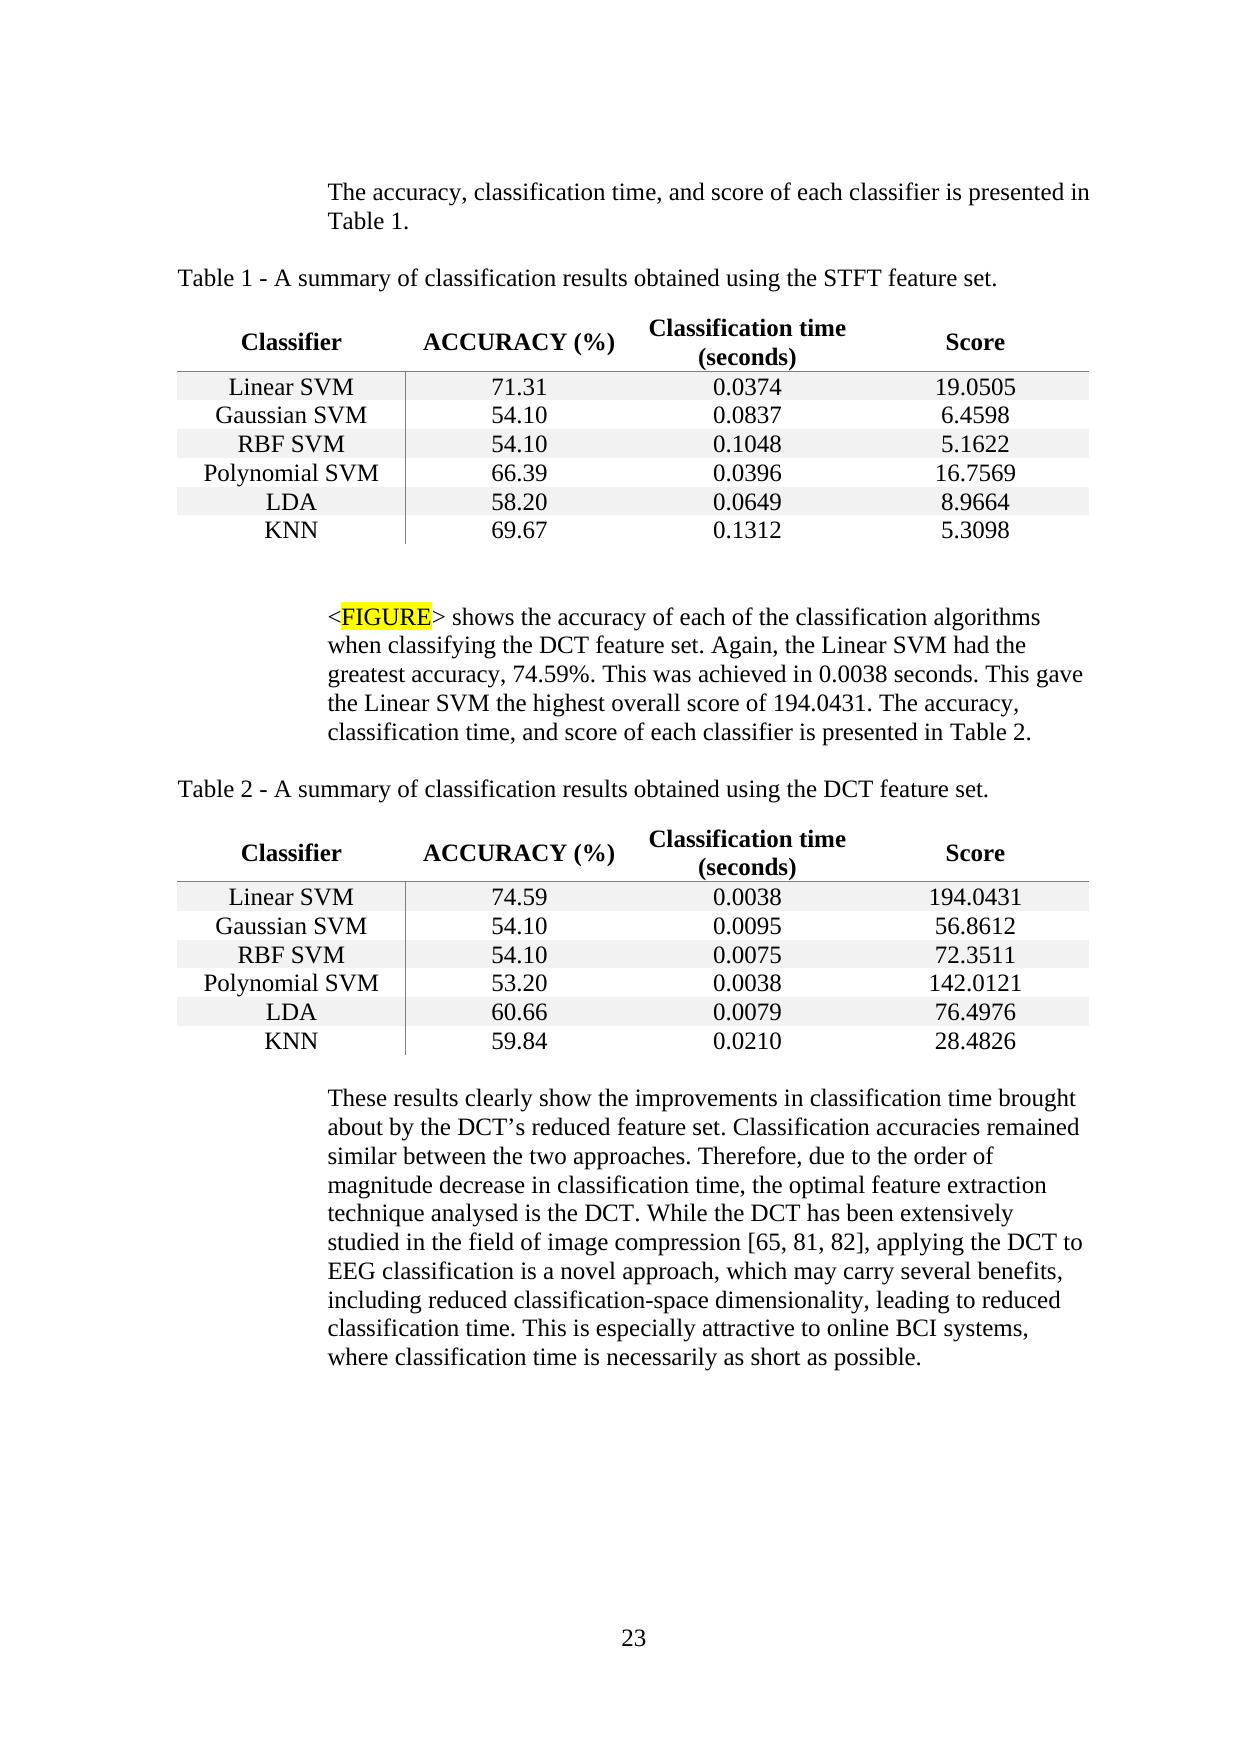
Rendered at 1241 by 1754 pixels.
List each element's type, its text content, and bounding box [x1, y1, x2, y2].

table_cell 0.0075 [633, 940, 861, 968]
table_cell 74.59 [406, 882, 633, 911]
table_cell 58.20 [406, 487, 633, 515]
table_cell 72.3511 [861, 940, 1089, 968]
table_cell Gaussian SVM [177, 400, 405, 429]
table_header Score [861, 824, 1089, 881]
table_cell 28.4826 [861, 1026, 1089, 1055]
table_cell 0.0095 [633, 911, 861, 940]
table_cell kNN [177, 1026, 405, 1055]
text <FIGURE> shows the accuracy of each of the classification algorithms when classifying the DCT feature set. Again, the Linear SVM had the greatest accuracy, 74.59%. This was achieved in 0.0038 seconds. This gave the Linear SVM the highest overall score of 194.0431. The accuracy, classification time, and score of each classifier is presented in Table 2. [327, 602, 1090, 745]
table_cell 54.10 [406, 429, 633, 458]
table_cell 66.39 [406, 458, 633, 487]
table_cell RBF SVM [177, 940, 405, 968]
table_cell 0.1048 [633, 429, 861, 458]
table_cell 60.66 [406, 997, 633, 1026]
table_cell 5.1622 [861, 429, 1089, 458]
table_header Classification time (seconds) [633, 313, 861, 371]
table_cell 0.1312 [633, 515, 861, 544]
table_cell 69.67 [406, 515, 633, 544]
table_cell 56.8612 [861, 911, 1089, 940]
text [327, 177, 1090, 235]
text These results clearly show the improvements in classification time brought about by the DCT’s reduced feature set. Classification accuracies remained similar between the two approaches. Therefore, due to the order of magnitude decrease in classification time, the optimal feature extraction technique analysed is the DCT. While the DCT has been extensively studied in the field of image compression [65, 81, 82], applying the DCT to EEG classification is a novel approach, which may carry several benefits, including reduced classification-space dimensionality, leading to reduced classification time. This is especially attractive to online BCI systems, where classification time is necessarily as short as possible. [327, 1083, 1090, 1371]
table_header Accuracy (%) [405, 824, 633, 881]
table_header Classifier [177, 824, 405, 881]
table_header Classification time (seconds) [633, 824, 861, 881]
table_cell 19.0505 [861, 372, 1089, 400]
table_cell 53.20 [406, 969, 633, 997]
table_cell Gaussian SVM [177, 911, 405, 940]
table_cell 76.4976 [861, 997, 1089, 1026]
table_cell 54.10 [406, 400, 633, 429]
table_cell Polynomial SVM [177, 458, 405, 487]
table_cell 5.3098 [861, 515, 1089, 544]
table_cell 0.0038 [633, 882, 861, 911]
table_cell 6.4598 [861, 400, 1089, 429]
table_header Accuracy (%) [405, 313, 633, 371]
table_cell 0.0649 [633, 487, 861, 515]
table_cell 0.0038 [633, 969, 861, 997]
table_cell 59.84 [406, 1026, 633, 1055]
table_cell 16.7569 [861, 458, 1089, 487]
table_cell 0.0210 [633, 1026, 861, 1055]
table_cell LDA [177, 997, 405, 1026]
table_cell 0.0837 [633, 400, 861, 429]
table_cell 8.9664 [861, 487, 1089, 515]
table_cell 194.0431 [861, 882, 1089, 911]
table_cell RBF SVM [177, 429, 405, 458]
table_cell 0.0396 [633, 458, 861, 487]
table_cell Linear SVM [177, 882, 405, 911]
table_cell Linear SVM [177, 372, 405, 400]
table_cell 142.0121 [861, 969, 1089, 997]
table_cell 54.10 [406, 911, 633, 940]
table_cell 54.10 [406, 940, 633, 968]
table_cell LDA [177, 487, 405, 515]
table_header Score [861, 313, 1089, 371]
table_cell kNN [177, 515, 405, 544]
table_cell 0.0079 [633, 997, 861, 1026]
table_cell 71.31 [406, 372, 633, 400]
table_cell Polynomial SVM [177, 969, 405, 997]
table_cell 0.0374 [633, 372, 861, 400]
table_header Classifier [177, 313, 405, 371]
